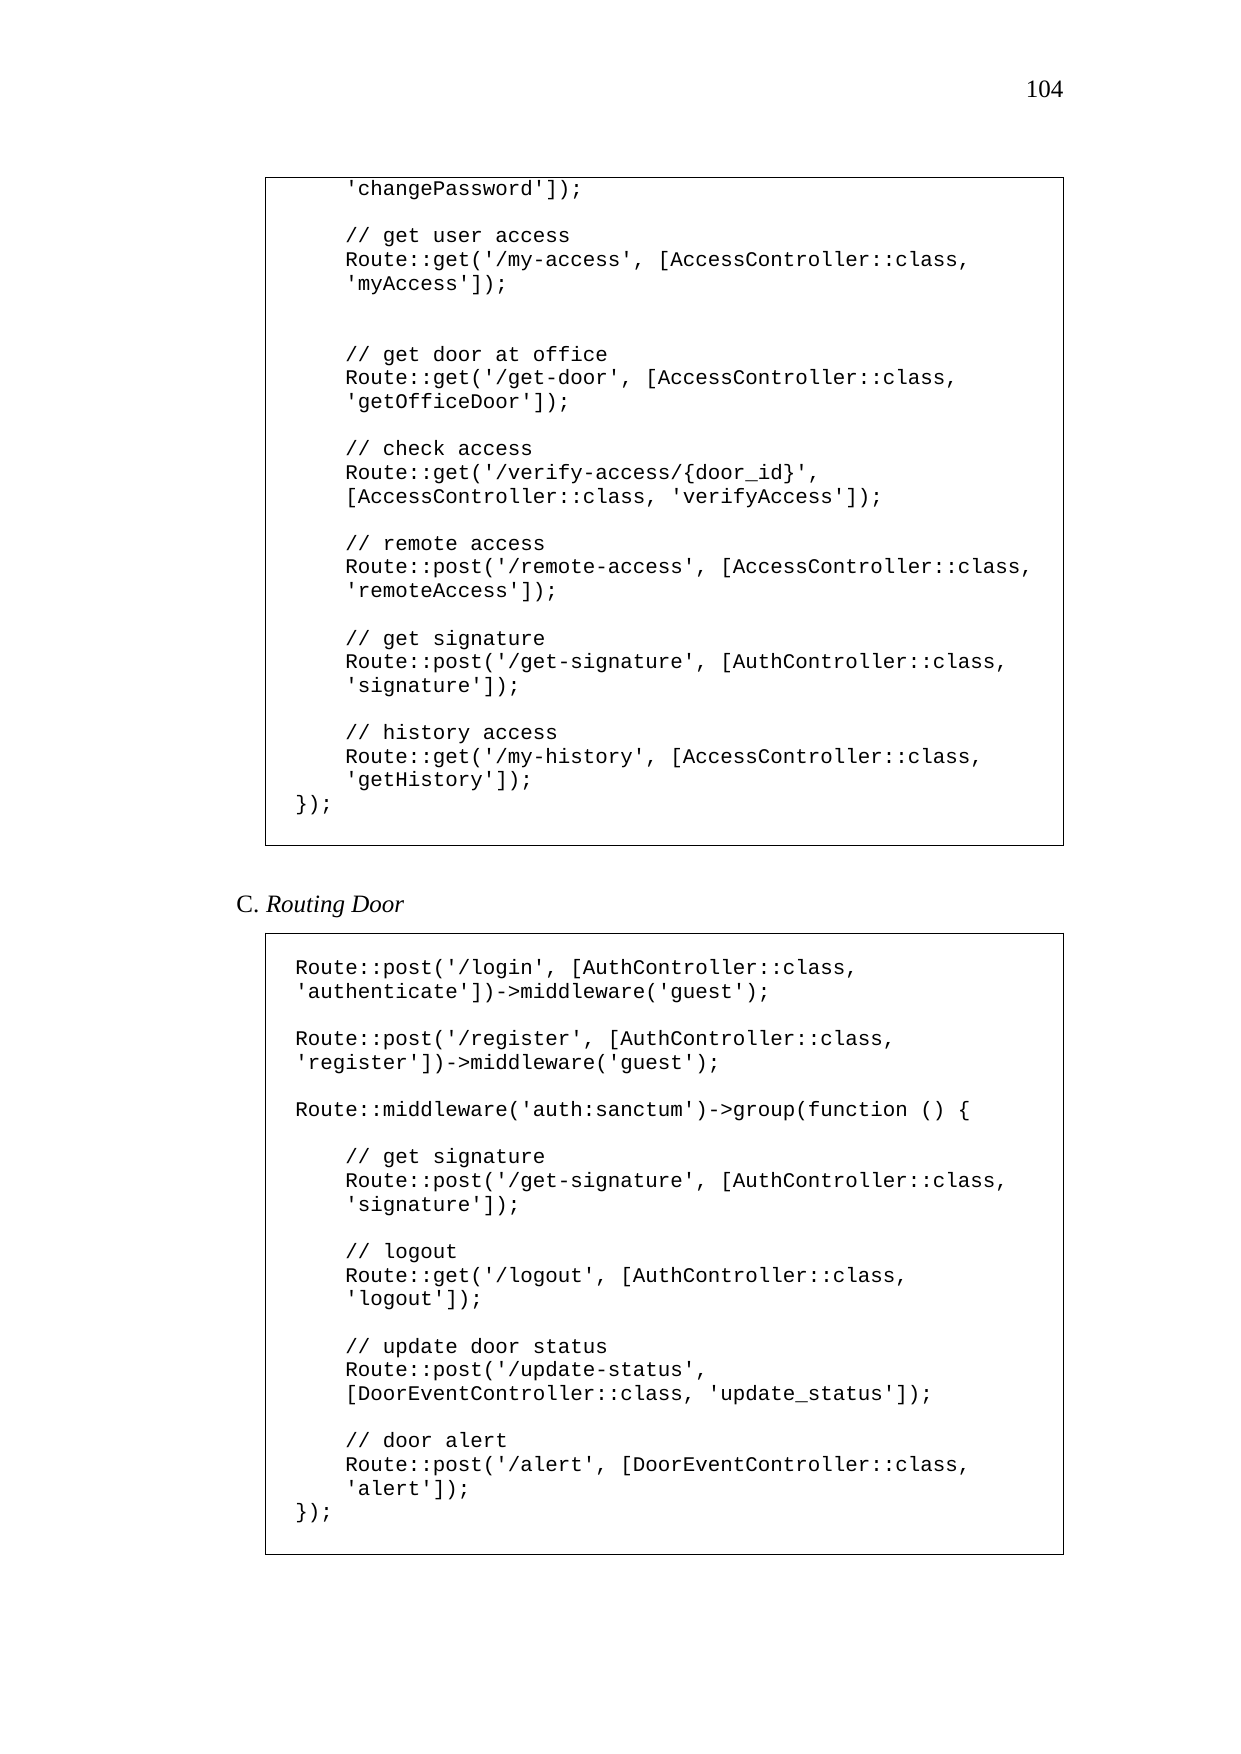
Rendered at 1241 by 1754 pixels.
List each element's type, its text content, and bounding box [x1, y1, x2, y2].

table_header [266, 178, 1063, 845]
table_header Route::post('/login', [AuthController::class, 'authenticate'])->middleware('guest'); Route::post('/register', [AuthController::class, 'register'])->middleware('guest'); Route::middleware('auth:sanctum')->group(function () { // get signature Route::post('/get-signature', [AuthController::class, 'signature']); // logout Route::get('/logout', [AuthController::class, 'logout']); // update door status Route::post('/update-status', [DoorEventController::class, 'update_status']); // door alert Route::post('/alert', [DoorEventController::class, 'alert']); }); [266, 934, 1063, 1554]
list Routing Door [236, 889, 1063, 918]
